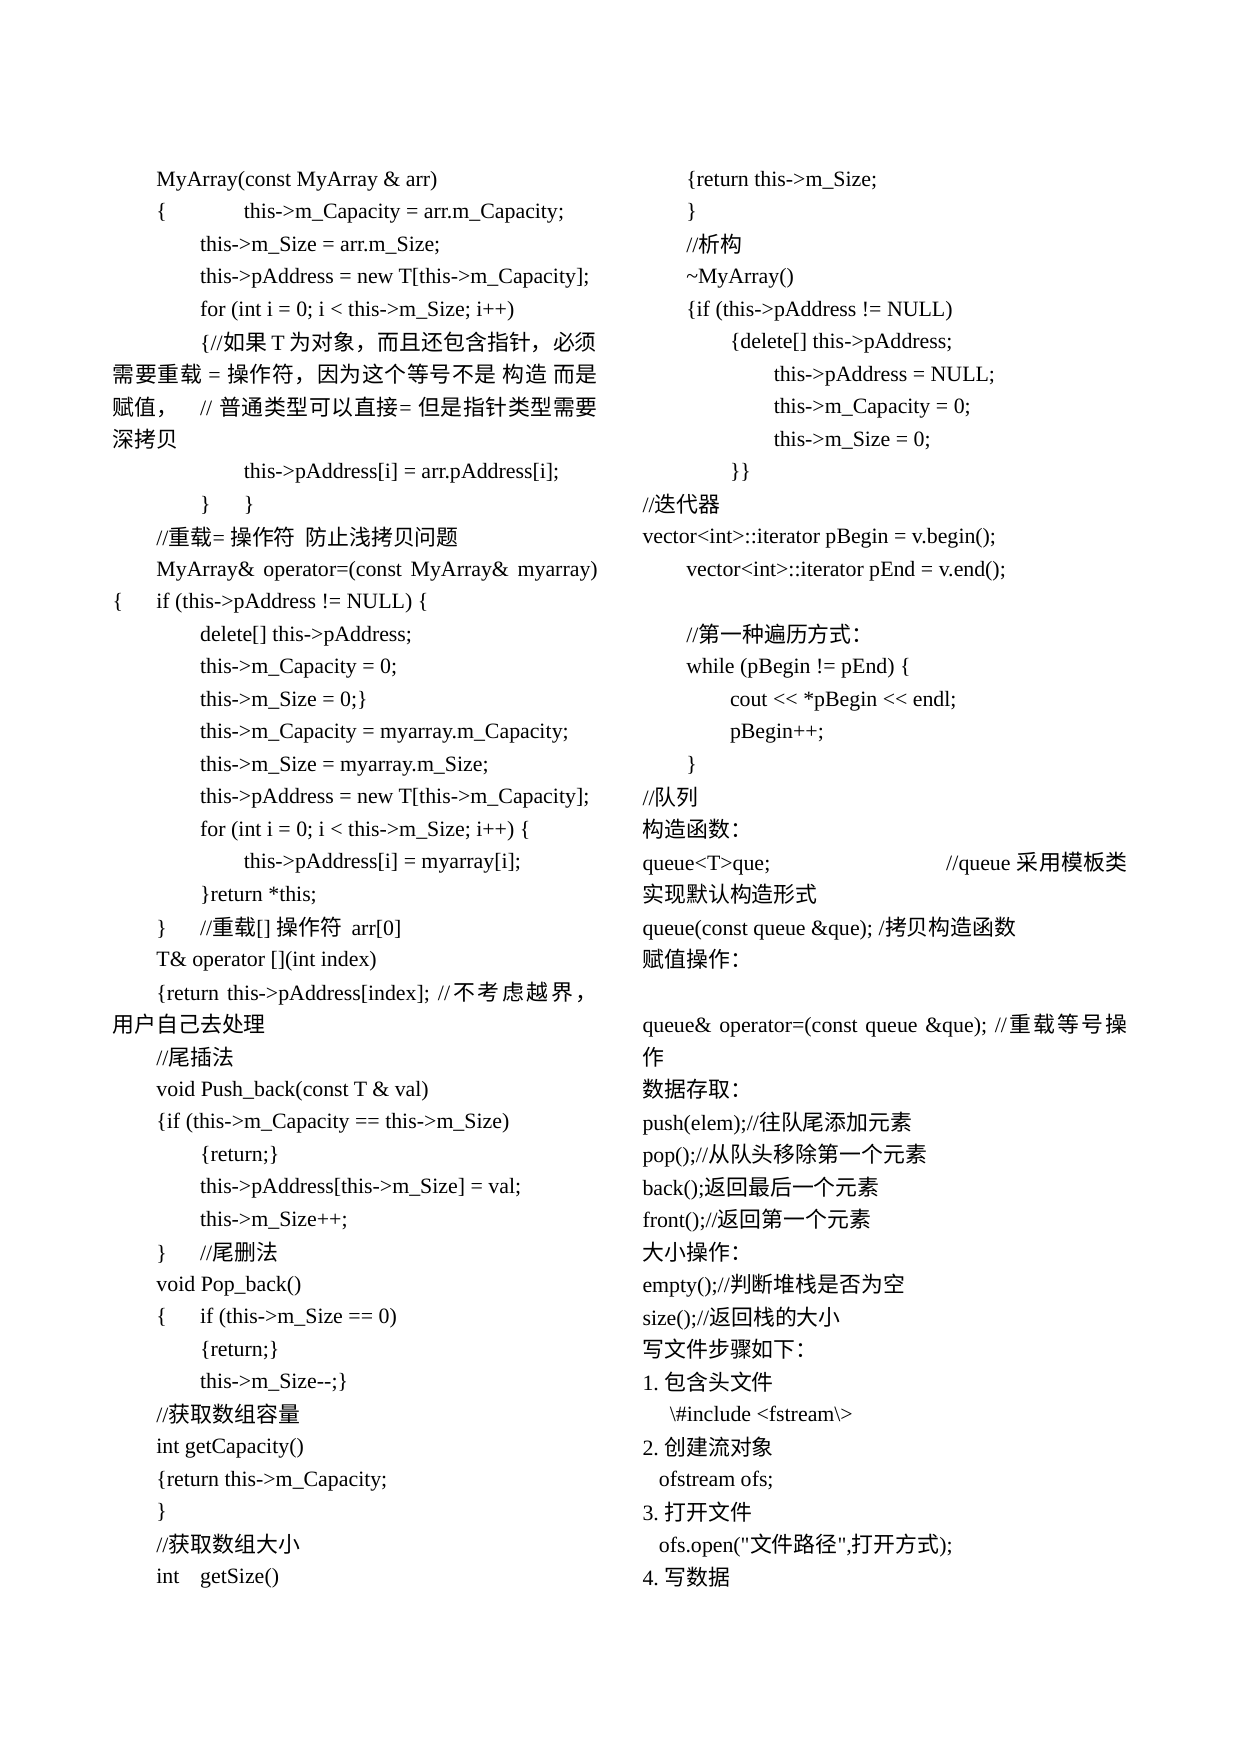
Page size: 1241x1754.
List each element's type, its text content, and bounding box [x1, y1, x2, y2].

text this->m_Size++; [112, 1202, 598, 1234]
text {//如果T为对象，而且还包含指针，必须需要重载 = 操作符，因为这个等号不是 构造 而是赋值， // 普通类型可以直接= 但是指针类型需要深拷贝 [112, 324, 598, 454]
text this->pAddress[this->m_Size] = val; [112, 1169, 598, 1202]
text size();//返回栈的大小 [642, 1299, 1128, 1332]
text vector<int>::iterator pBegin = v.begin(); [642, 519, 1128, 552]
text cout << *pBegin << endl; [642, 682, 1128, 714]
text 数据存取： [642, 1072, 1128, 1104]
text this->pAddress = NULL; [642, 357, 1128, 389]
text this->m_Size = arr.m_Size; [112, 227, 598, 259]
text //获取数组大小 [112, 1527, 598, 1559]
text void Push_back(const T & val) [112, 1072, 598, 1104]
text for (int i = 0; i < this->m_Size; i++) [112, 292, 598, 324]
text this->pAddress[i] = myarray[i]; [112, 844, 598, 877]
text while (pBegin != pEnd) { [642, 649, 1128, 682]
text this->pAddress[i] = arr.pAddress[i]; [112, 454, 598, 487]
text //迭代器 [642, 487, 1128, 519]
text queue& operator=(const queue &que); //重载等号操作 [642, 1007, 1128, 1072]
text MyArray(const MyArray & arr) [112, 162, 598, 194]
text for (int i = 0; i < this->m_Size; i++) { [112, 812, 598, 844]
text } //尾删法 [112, 1234, 598, 1267]
text }return *this; [112, 877, 598, 909]
text {return;} [112, 1332, 598, 1364]
text {delete[] this->pAddress; [642, 324, 1128, 357]
text 4. 写数据 [642, 1559, 1128, 1592]
text int getCapacity() [112, 1429, 598, 1462]
text push(elem);//往队尾添加元素 [642, 1104, 1128, 1137]
text int getSize() [112, 1559, 598, 1592]
text this->m_Size = 0;} [112, 682, 598, 714]
text {return this->pAddress[index]; //不考虑越界，用户自己去处理 [112, 974, 598, 1039]
text queue<T>que; //queue采用模板类实现默认构造形式 [642, 844, 1128, 909]
text T& operator [](int index) [112, 942, 598, 974]
text { this->m_Capacity = arr.m_Capacity; [112, 194, 598, 227]
text {if (this->m_Capacity == this->m_Size) [112, 1104, 598, 1137]
text //析构 [642, 227, 1128, 259]
text ofstream ofs; [642, 1462, 1128, 1494]
text this->m_Capacity = 0; [112, 649, 598, 682]
text } //重载[] 操作符 arr[0] [112, 909, 598, 942]
text empty();//判断堆栈是否为空 [642, 1267, 1128, 1299]
text //获取数组容量 [112, 1397, 598, 1429]
text this->m_Capacity = myarray.m_Capacity; [112, 714, 598, 747]
text this->pAddress = new T[this->m_Capacity]; [112, 259, 598, 292]
text } [642, 194, 1128, 227]
text {return this->m_Capacity; [112, 1462, 598, 1494]
text 大小操作： [642, 1234, 1128, 1267]
text } [112, 1494, 598, 1527]
text 1. 包含头文件 [642, 1364, 1128, 1397]
text 赋值操作： [642, 942, 1128, 974]
text {return;} [112, 1137, 598, 1169]
text this->m_Capacity = 0; [642, 389, 1128, 422]
text front();//返回第一个元素 [642, 1202, 1128, 1234]
text pop();//从队头移除第一个元素 [642, 1137, 1128, 1169]
text //尾插法 [112, 1039, 598, 1072]
text this->m_Size = 0; [642, 422, 1128, 454]
text 写文件步骤如下： [642, 1332, 1128, 1364]
text pBegin++; [642, 714, 1128, 747]
text delete[] this->pAddress; [112, 617, 598, 649]
text {return this->m_Size; [642, 162, 1128, 194]
text \#include <fstream\> [642, 1397, 1128, 1429]
text this->pAddress = new T[this->m_Capacity]; [112, 779, 598, 812]
text ofs.open("文件路径",打开方式); [642, 1527, 1128, 1559]
text queue(const queue &que); /拷贝构造函数 [642, 909, 1128, 942]
text }} [642, 454, 1128, 487]
text void Pop_back() [112, 1267, 598, 1299]
text { if (this->m_Size == 0) [112, 1299, 598, 1332]
text //重载= 操作符 防止浅拷贝问题 [112, 519, 598, 552]
text 2. 创建流对象 [642, 1429, 1128, 1462]
text MyArray& operator=(const MyArray& myarray) { if (this->pAddress != NULL) { [112, 552, 598, 617]
text this->m_Size--;} [112, 1364, 598, 1397]
text ~MyArray() [642, 259, 1128, 292]
text 构造函数： [642, 812, 1128, 844]
text //第一种遍历方式： [642, 617, 1128, 649]
text //队列 [642, 779, 1128, 812]
text back();返回最后一个元素 [642, 1169, 1128, 1202]
text } } [112, 487, 598, 519]
text vector<int>::iterator pEnd = v.end(); [642, 552, 1128, 584]
text 3. 打开文件 [642, 1494, 1128, 1527]
text {if (this->pAddress != NULL) [642, 292, 1128, 324]
text } [642, 747, 1128, 779]
text this->m_Size = myarray.m_Size; [112, 747, 598, 779]
